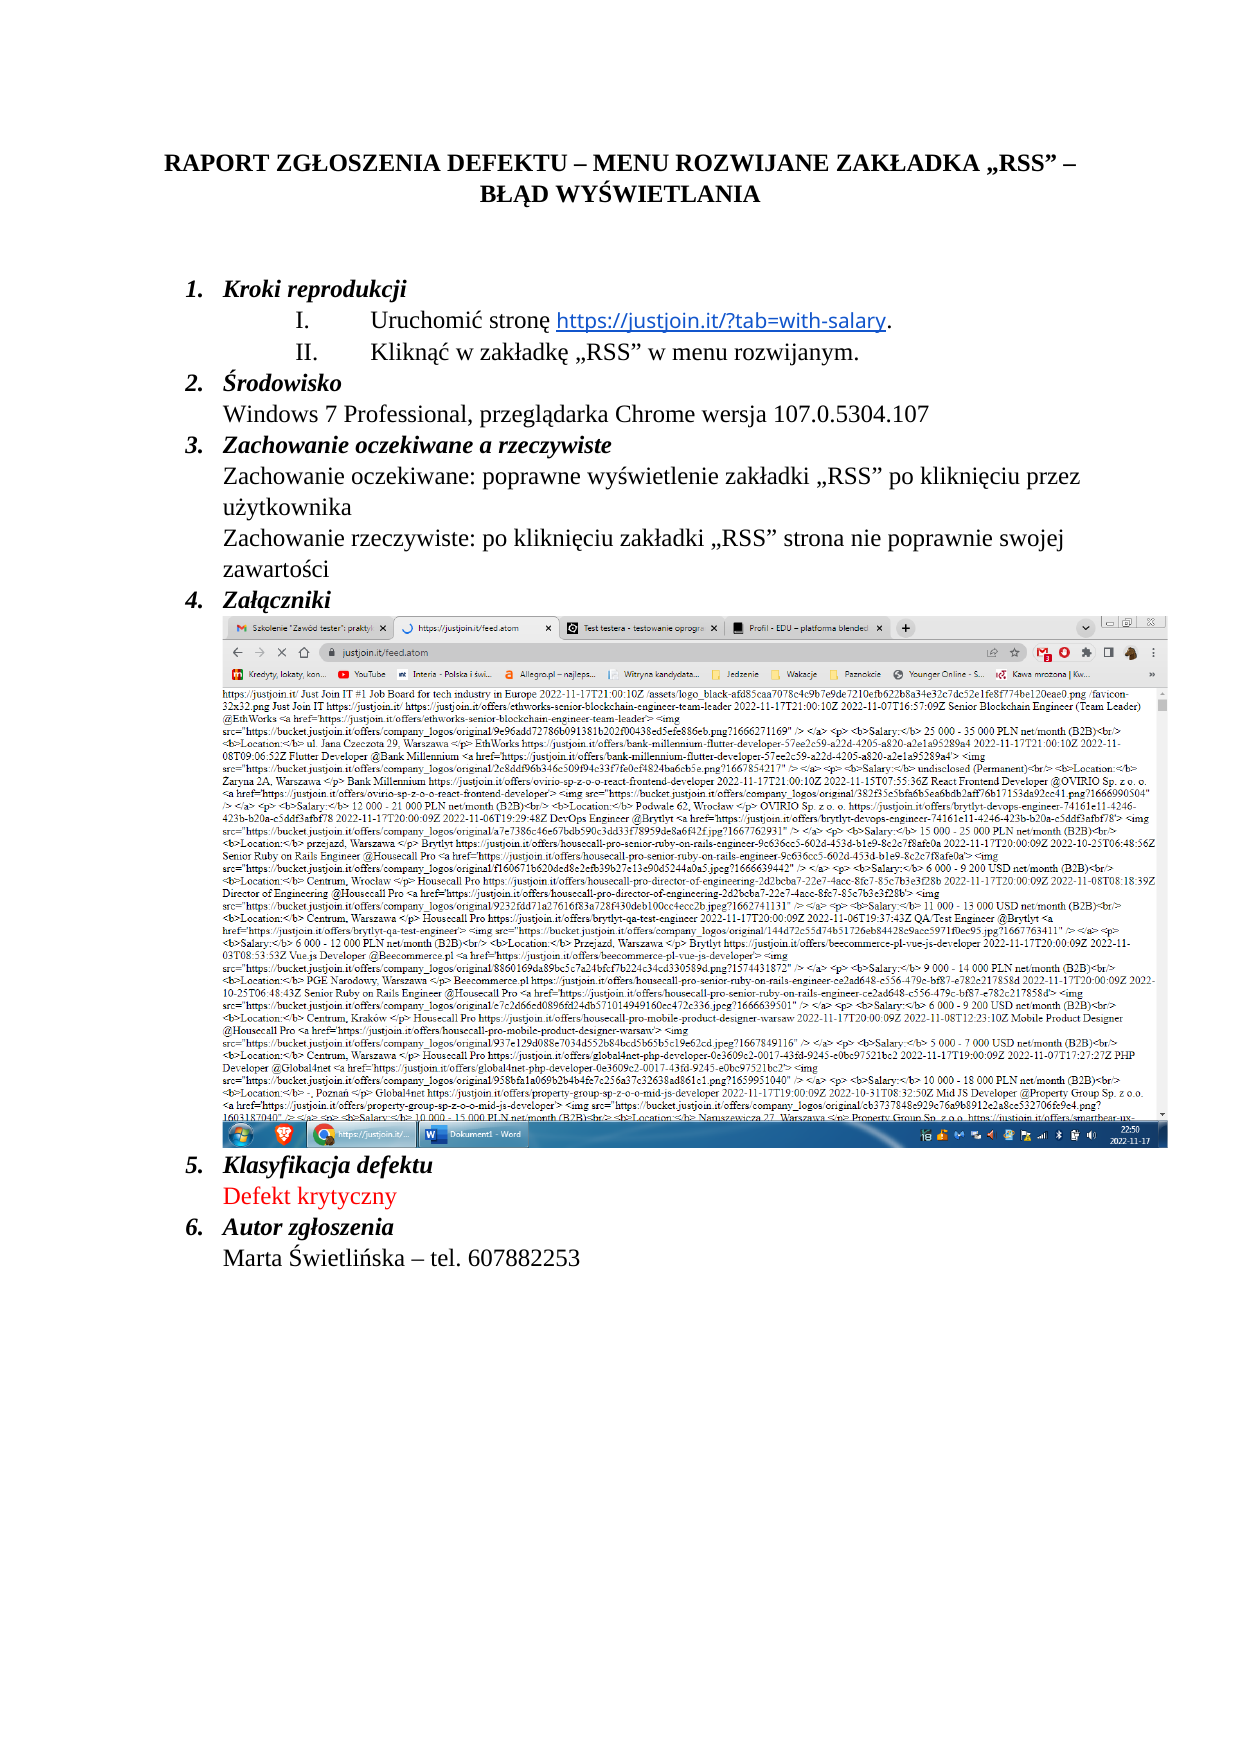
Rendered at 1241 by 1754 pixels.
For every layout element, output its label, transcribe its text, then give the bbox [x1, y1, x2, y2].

list Zachowanie oczekiwane: poprawne wyświetlenie zakładki „RSS” po kliknięciu przez użytkownika [223, 461, 1093, 521]
list Windows 7 Professional, przeglądarka Chrome wersja 107.0.5304.107 [223, 399, 1093, 428]
list Defekt krytyczny [223, 1181, 1093, 1209]
list Klasyfikacja defektu [185, 1150, 1093, 1178]
list Zachowanie rzeczywiste: po kliknięciu zakładki „RSS” strona nie poprawnie swojej zawartości [223, 523, 1093, 583]
text RAPORT ZGŁOSZENIA DEFEKTU – MENU ROZWIJANE ZAKŁADKA „RSS” – BŁĄD WYŚWIETLANIA [148, 148, 1093, 207]
list Zachowanie oczekiwane a rzeczywiste [185, 430, 1093, 459]
list Załączniki [185, 585, 1093, 614]
list Kliknąć w zakładkę „RSS” w menu rozwijanym. [295, 337, 1093, 366]
list Marta Świetlińska – tel. 607882253 [223, 1243, 1093, 1272]
list Autor zgłoszenia [185, 1212, 1093, 1241]
list Środowisko [185, 368, 1093, 397]
list Uruchomić stronę https://justjoin.it/?tab=with-salary. [295, 305, 1093, 334]
picture [222, 616, 1168, 1148]
list Kroki reprodukcji [185, 274, 1093, 303]
